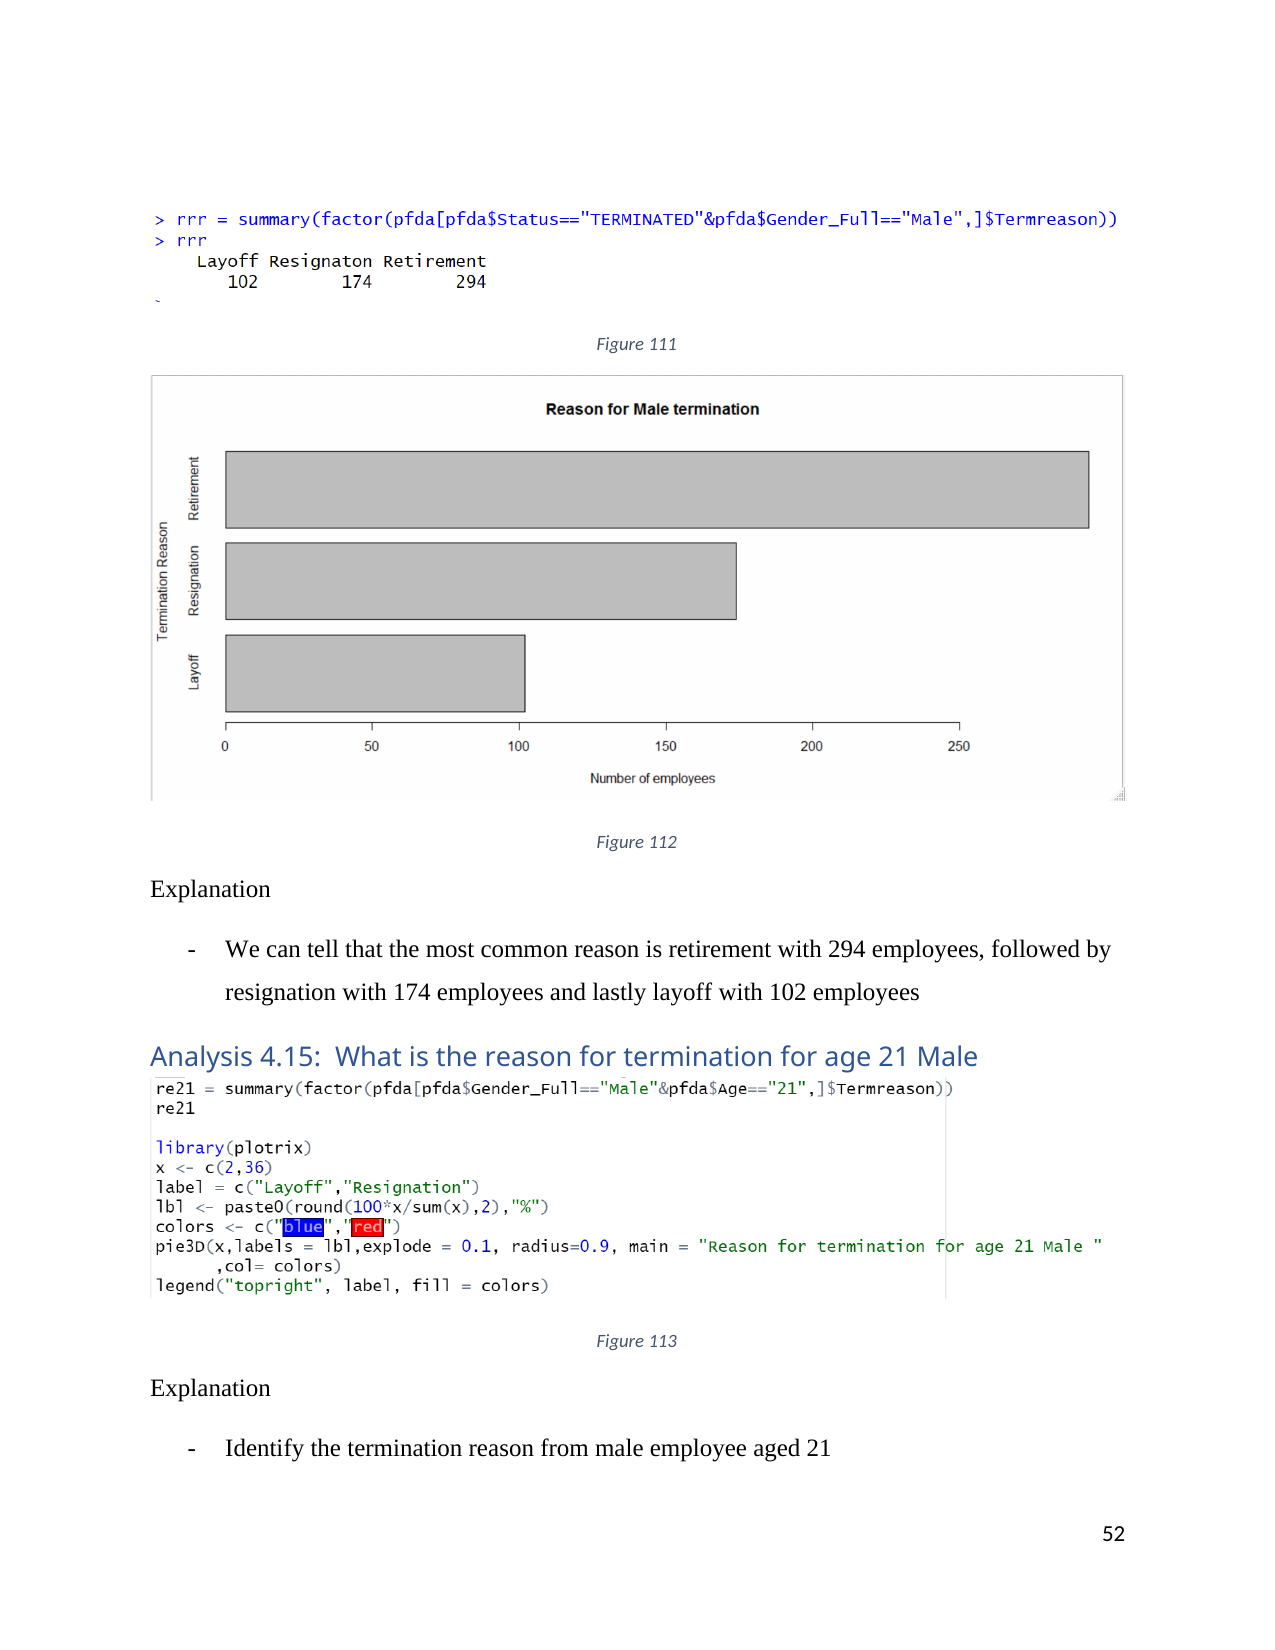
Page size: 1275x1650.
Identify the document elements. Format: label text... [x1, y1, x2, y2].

text Explanation [150, 1373, 1125, 1402]
picture [150, 375, 1125, 801]
list We can tell that the most common reason is retirement with 294 employees, followed by resignation with 174 employees and lastly layoff with 102 employees [187, 934, 1125, 1006]
picture [150, 1077, 1125, 1299]
subtitle Analysis 4.15: What is the reason for termination for age 21 Male [150, 1037, 1125, 1074]
picture [150, 209, 1125, 302]
text Explanation [150, 874, 1125, 903]
list Identify the termination reason from male employee aged 21 [187, 1433, 1125, 1462]
